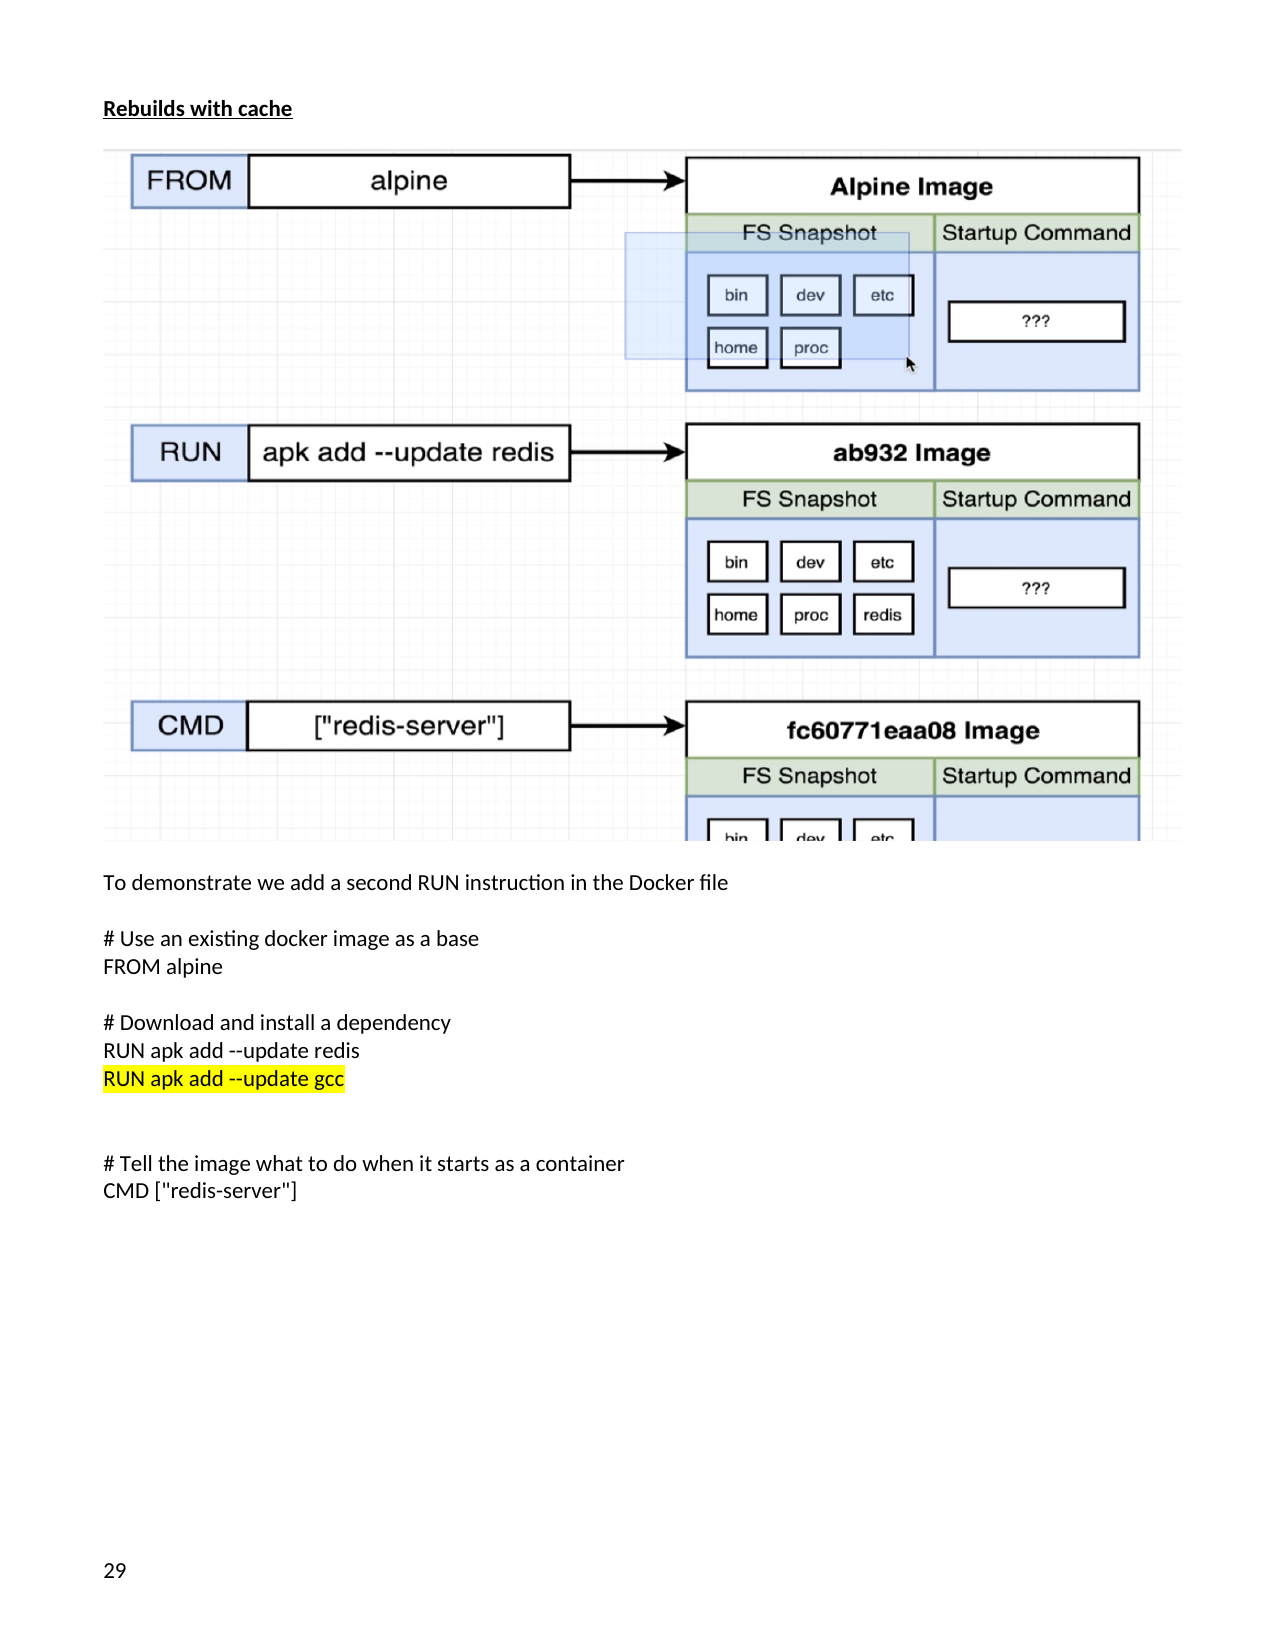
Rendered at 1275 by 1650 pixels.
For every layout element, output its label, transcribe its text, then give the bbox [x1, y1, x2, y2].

text CMD ["redis-server"] [103, 1177, 1181, 1205]
text FROM alpine [103, 952, 1181, 981]
text Rebuilds with cache [103, 94, 1181, 122]
text # Download and install a dependency [103, 1008, 1181, 1037]
text # Tell the image what to do when it starts as a container [103, 1149, 1181, 1177]
text To demonstrate we add a second RUN instruction in the Docker file [103, 868, 1181, 896]
text RUN apk add --update gcc [103, 1064, 1181, 1093]
text RUN apk add --update redis [103, 1037, 1181, 1064]
text # Use an existing docker image as a base [103, 924, 1181, 952]
picture [103, 149, 1182, 841]
